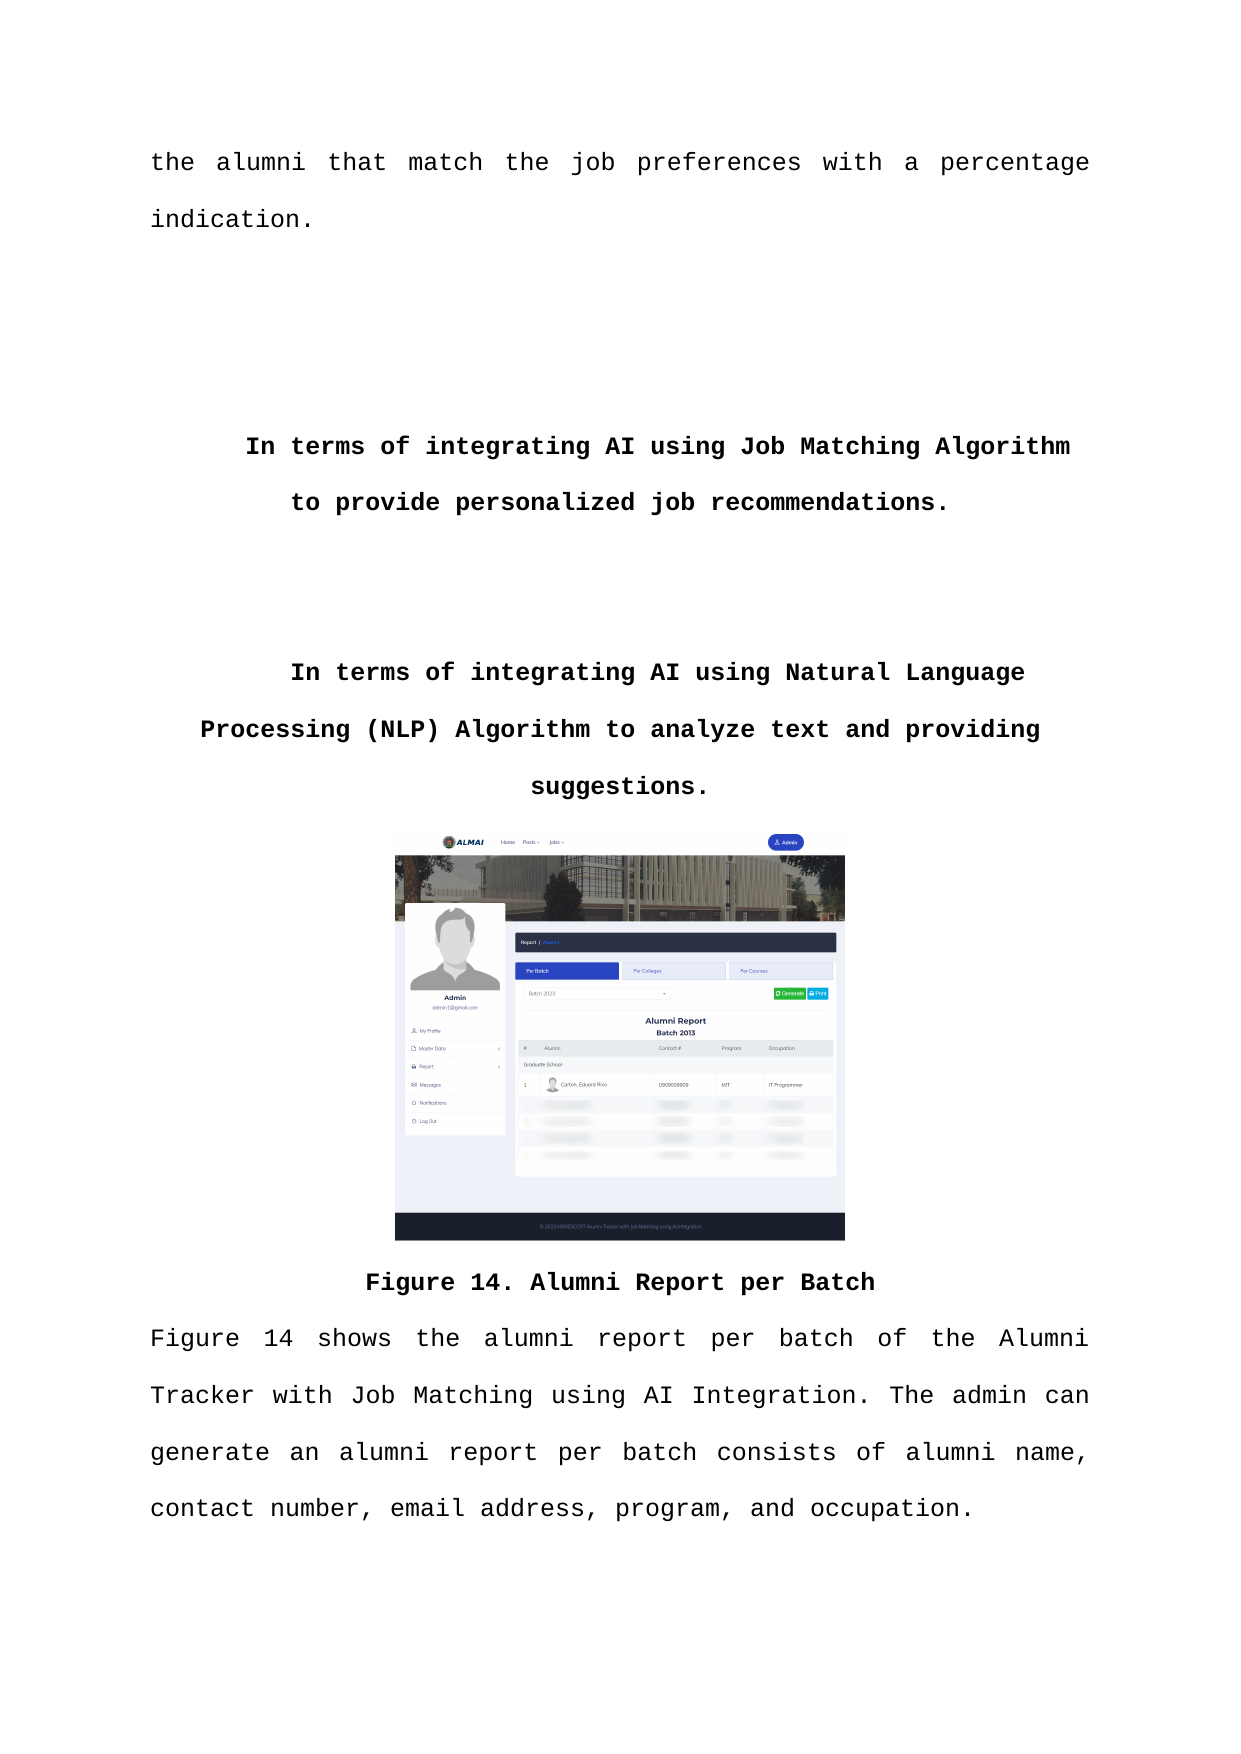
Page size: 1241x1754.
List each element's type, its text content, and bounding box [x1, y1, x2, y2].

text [150, 150, 1090, 235]
text Figure 14 shows the alumni report per batch of the Alumni Tracker with Job Matching using AI Integration. The admin can generate an alumni report per batch consists of alumni name, contact number, email address, program, and occupation. [150, 1326, 1090, 1524]
picture [395, 830, 845, 1241]
text In terms of integrating AI using Natural Language Processing (NLP) Algorithm to analyze text and providing suggestions. [150, 660, 1090, 802]
text Figure 14. Alumni Report per Batch [150, 1269, 1090, 1297]
text In terms of integrating AI using Job Matching Algorithm to provide personalized job recommendations. [150, 433, 1090, 518]
